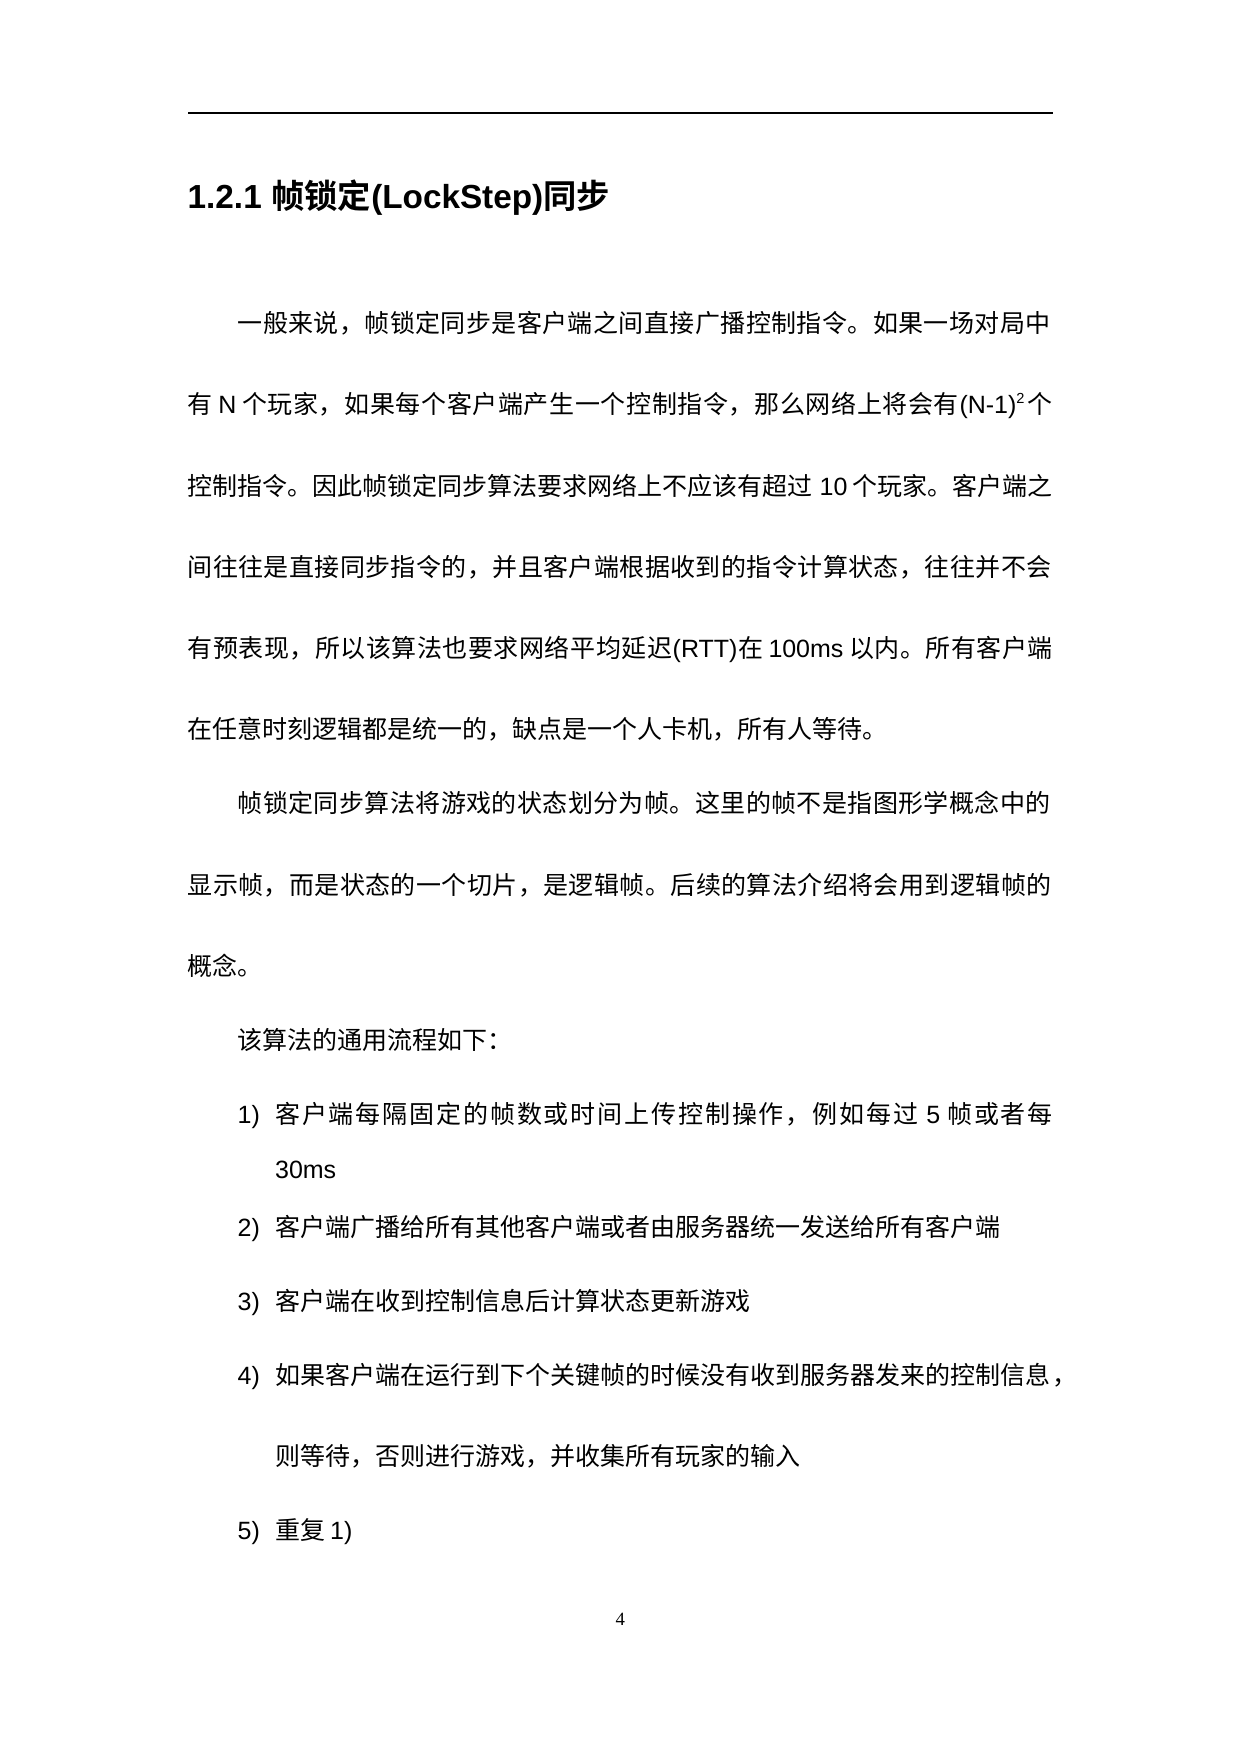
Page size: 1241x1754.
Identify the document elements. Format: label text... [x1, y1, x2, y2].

text 该算法的通用流程如下： [187, 1006, 1053, 1071]
subtitle 1.2.1 帧锁定(LockStep)同步 [187, 162, 1053, 227]
list 重复1) [237, 1496, 1053, 1561]
list 客户端广播给所有其他客户端或者由服务器统一发送给所有客户端 [237, 1193, 1053, 1258]
list 客户端每隔固定的帧数或时间上传控制操作，例如每过5帧或者每30ms [237, 1080, 1053, 1186]
text 帧锁定同步算法将游戏的状态划分为帧。这里的帧不是指图形学概念中的显示帧，而是状态的一个切片，是逻辑帧。后续的算法介绍将会用到逻辑帧的概念。 [187, 769, 1053, 997]
list 客户端在收到控制信息后计算状态更新游戏 [237, 1267, 1053, 1332]
list 如果客户端在运行到下个关键帧的时候没有收到服务器发来的控制信息，则等待，否则进行游戏，并收集所有玩家的输入 [237, 1341, 1053, 1487]
text 一般来说，帧锁定同步是客户端之间直接广播控制指令。如果一场对局中有N个玩家，如果每个客户端产生一个控制指令，那么网络上将会有(N-1)2个控制指令。因此帧锁定同步算法要求网络上不应该有超过10个玩家。客户端之间往往是直接同步指令的，并且客户端根据收到的指令计算状态，往往并不会有预表现，所以该算法也要求网络平均延迟(RTT)在100ms以内。所有客户端在任意时刻逻辑都是统一的，缺点是一个人卡机，所有人等待。 [187, 289, 1053, 760]
